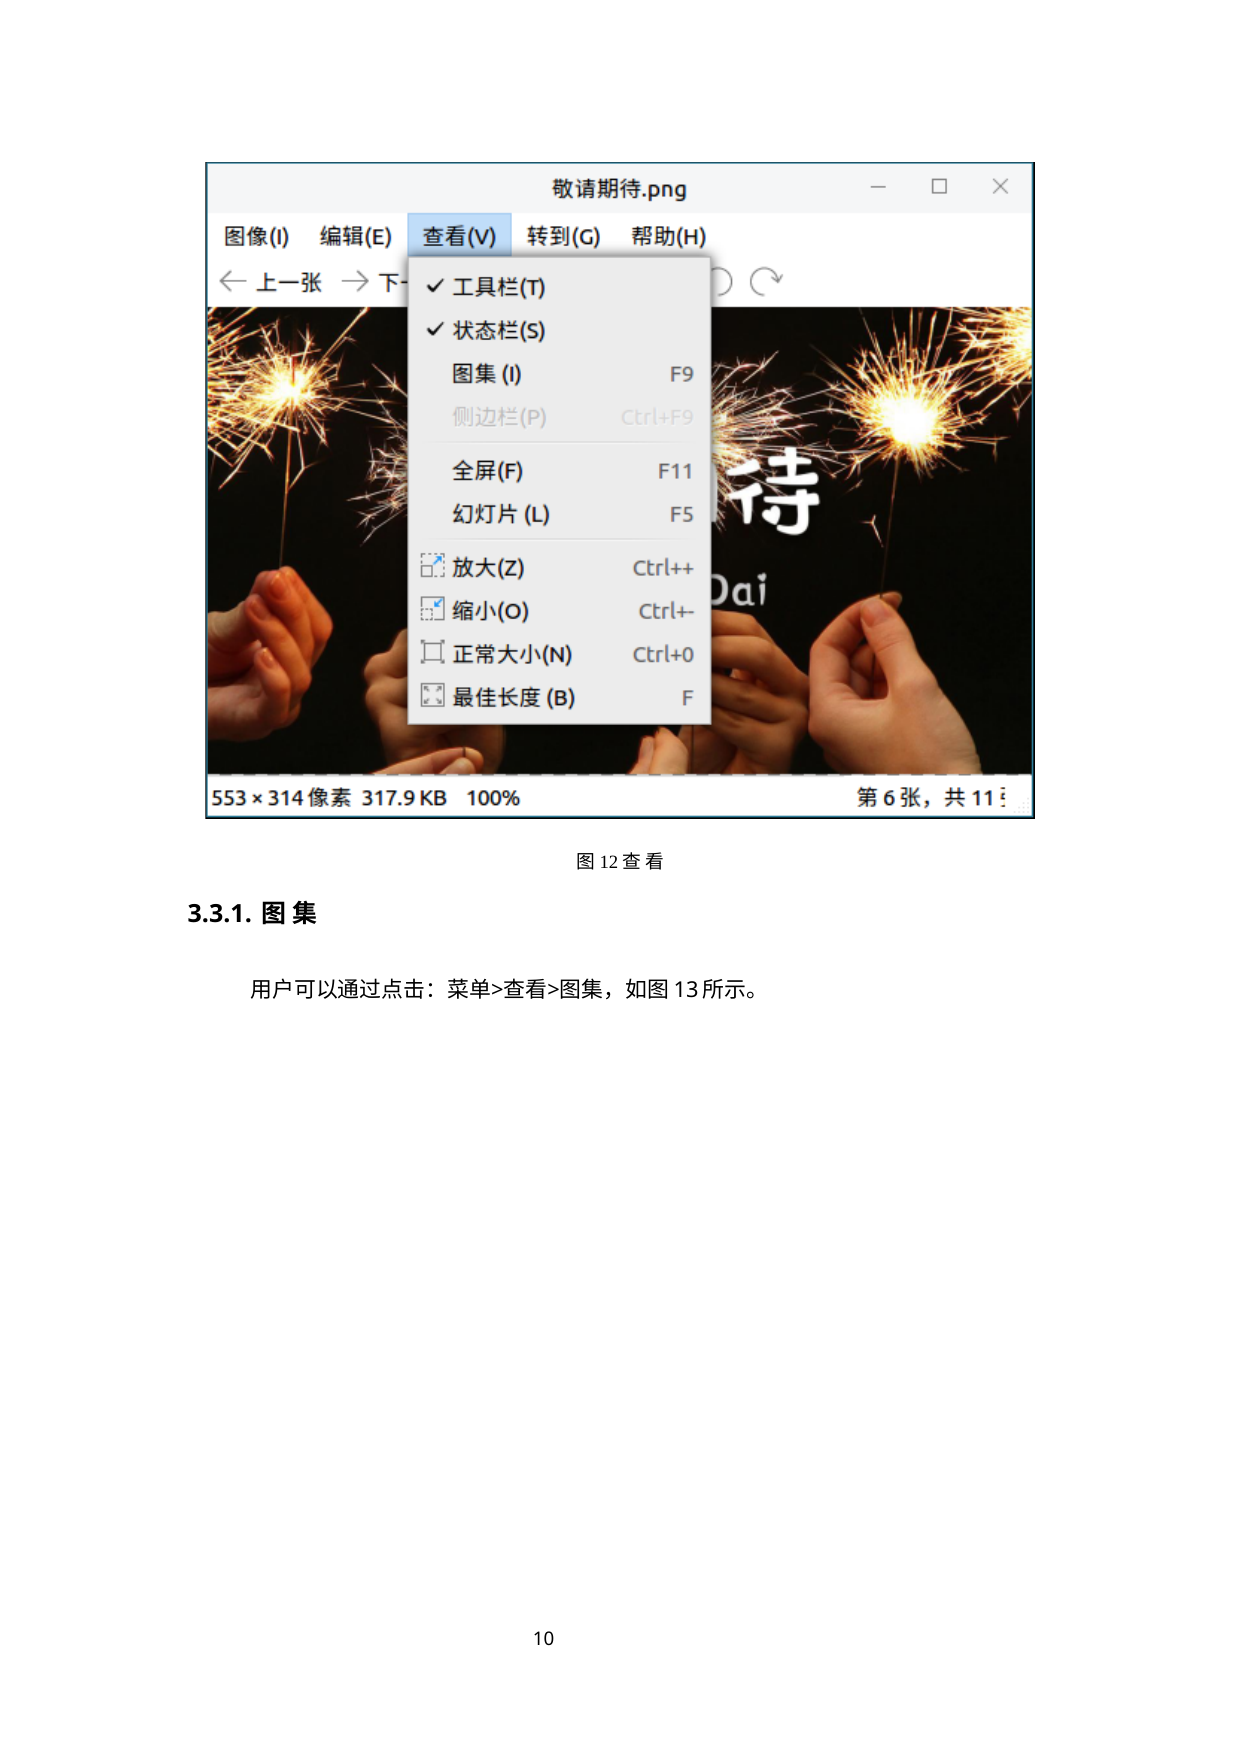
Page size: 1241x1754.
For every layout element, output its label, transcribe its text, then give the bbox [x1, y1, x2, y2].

text 图 12 查 看 [187, 844, 1053, 877]
picture [205, 162, 1035, 819]
text 用户可以通过点击：菜单>查看>图集，如图13所示。 [187, 972, 1053, 1005]
subtitle 图 集 [187, 879, 1053, 944]
